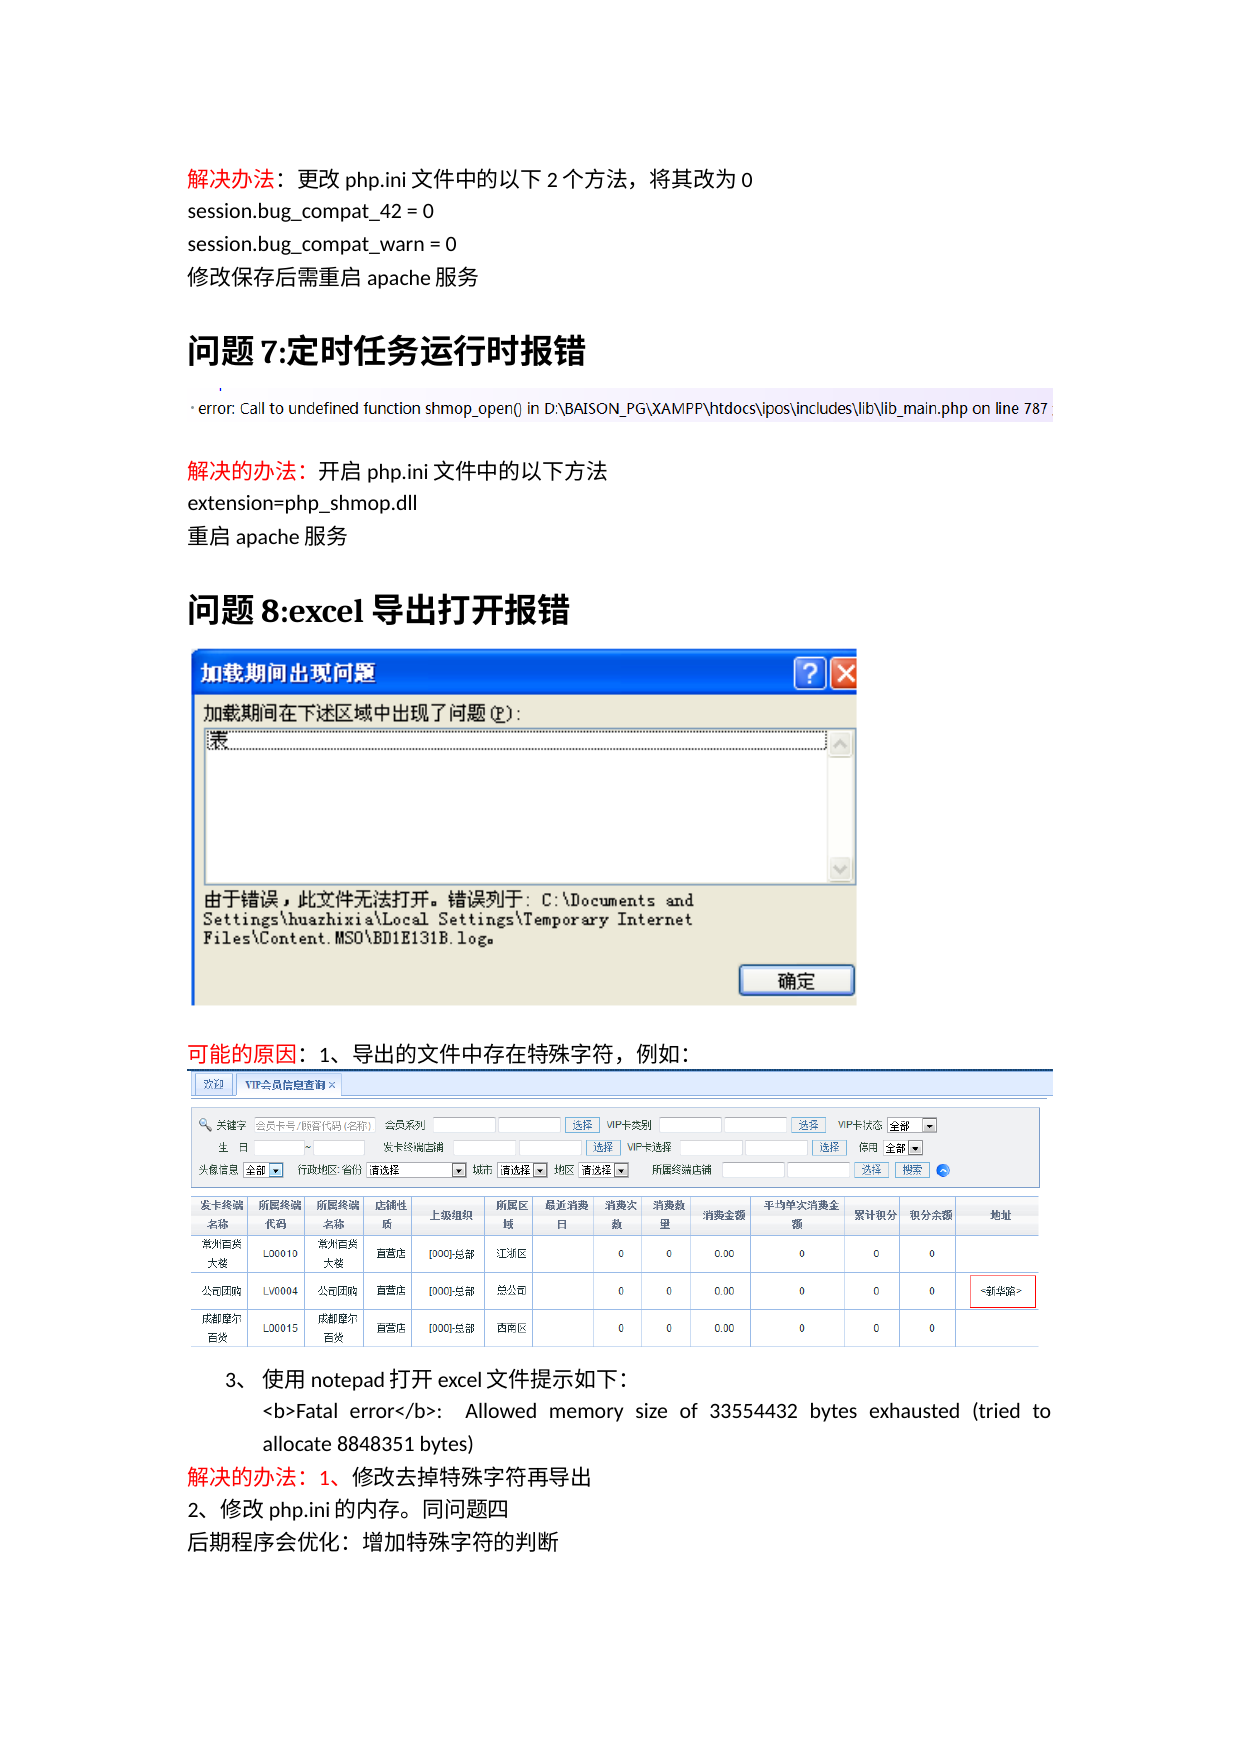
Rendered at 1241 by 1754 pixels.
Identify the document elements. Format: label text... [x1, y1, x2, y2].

text 可能的原因：1、导出的文件中存在特殊字符，例如： [187, 1037, 1053, 1069]
title 问题7:定时任务运行时报错 [187, 317, 1053, 382]
text 解决的办法：开启php.ini文件中的以下方法 [187, 453, 1053, 486]
text 解决的办法：1、修改去掉特殊字符再导出 [187, 1459, 1053, 1492]
text session.bug_compat_42 = 0 [187, 194, 1053, 227]
text <b>Fatal error</b>: Allowed memory size of 33554432 bytes exhausted (tried to allocate 8848351 bytes) [262, 1394, 1053, 1459]
list 使用notepad打开excel文件提示如下： [225, 1362, 1053, 1394]
text 重启apache服务 [187, 518, 1053, 551]
text extension=php_shmop.dll [187, 486, 1053, 518]
picture [187, 646, 860, 1012]
text 后期程序会优化：增加特殊字符的判断 [187, 1524, 1053, 1557]
text 修改保存后需重启apache服务 [187, 259, 1053, 292]
text 2、修改php.ini的内存。同问题四 [187, 1492, 1053, 1524]
title 问题8:excel导出打开报错 [187, 576, 1053, 641]
picture [187, 1069, 1053, 1347]
picture [187, 388, 1053, 422]
text 解决办法：更改php.ini文件中的以下2个方法，将其改为0 [187, 162, 1053, 194]
text session.bug_compat_warn = 0 [187, 227, 1053, 259]
